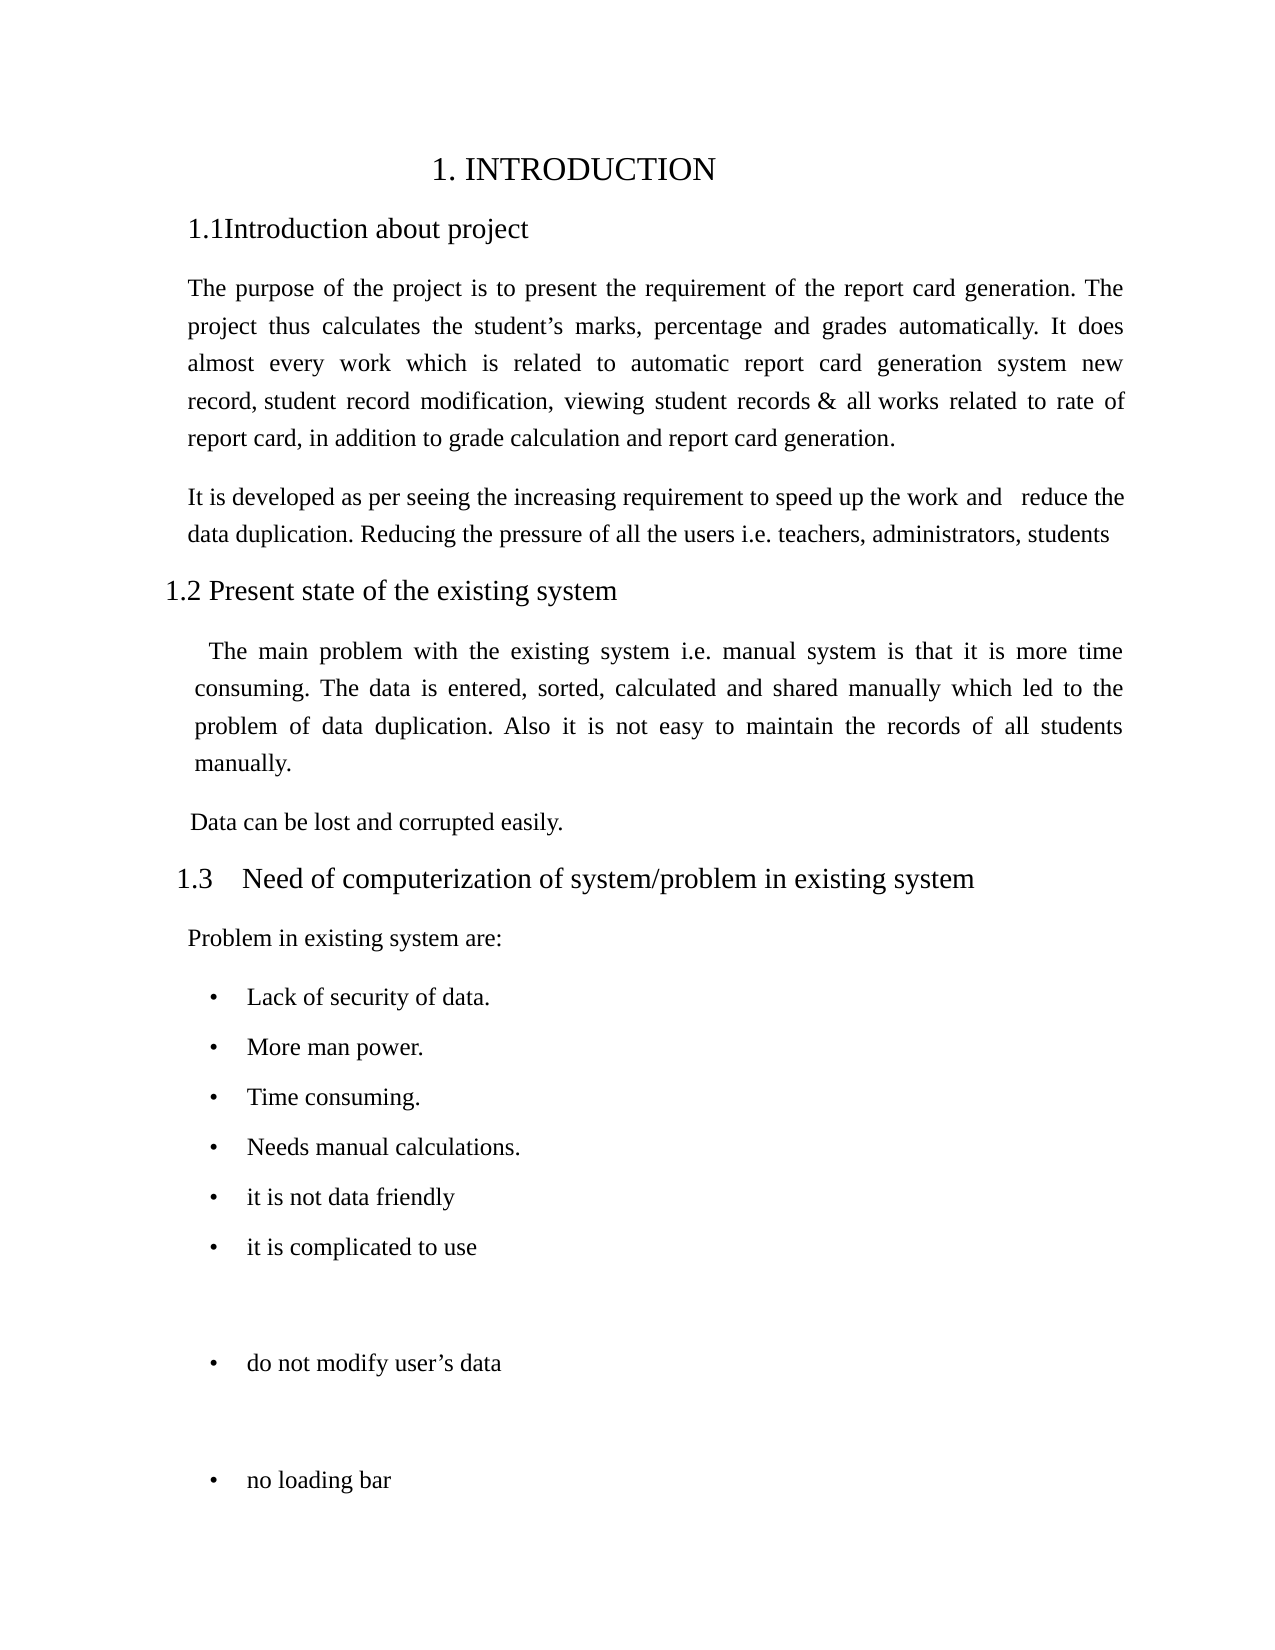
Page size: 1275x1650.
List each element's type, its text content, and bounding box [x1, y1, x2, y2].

text 1.2 Present state of the existing system [165, 571, 1125, 608]
text 1.3 Need of computerization of system/problem in existing system [165, 858, 1125, 896]
list do not modify user’s data [209, 1342, 1125, 1379]
text Problem in existing system are: [150, 917, 1125, 954]
list Needs manual calculations. [209, 1125, 1125, 1162]
text 1. INTRODUCTION [150, 150, 1125, 187]
list it is complicated to use [209, 1225, 1125, 1262]
text The main problem with the existing system i.e. manual system is that it is more time consuming. The data is entered, sorted, calculated and shared manually which led to the problem of data duplication. Also it is not easy to maintain the records of all students manually. [165, 629, 1125, 779]
list it is not data friendly [209, 1175, 1125, 1212]
list More man power. [209, 1025, 1125, 1062]
list no loading bar [209, 1458, 1125, 1496]
list Lack of security of data. [209, 975, 1125, 1012]
text The purpose of the project is to present the requirement of the report card generation. The project thus calculates the student’s marks, percentage and grades automatically. It does almost every work which is related to automatic report card generation system new record, student record modification, viewing student records & all works related to rate of report card, in addition to grade calculation and report card generation. [187, 267, 1125, 454]
text Data can be lost and corrupted easily. [165, 800, 1125, 837]
list Time consuming. [209, 1075, 1125, 1112]
text It is developed as per seeing the increasing requirement to speed up the work and reduce the data duplication. Reducing the pressure of all the users i.e. teachers, administrators, students [187, 475, 1125, 550]
text 1.1Introduction about project [187, 208, 1125, 246]
